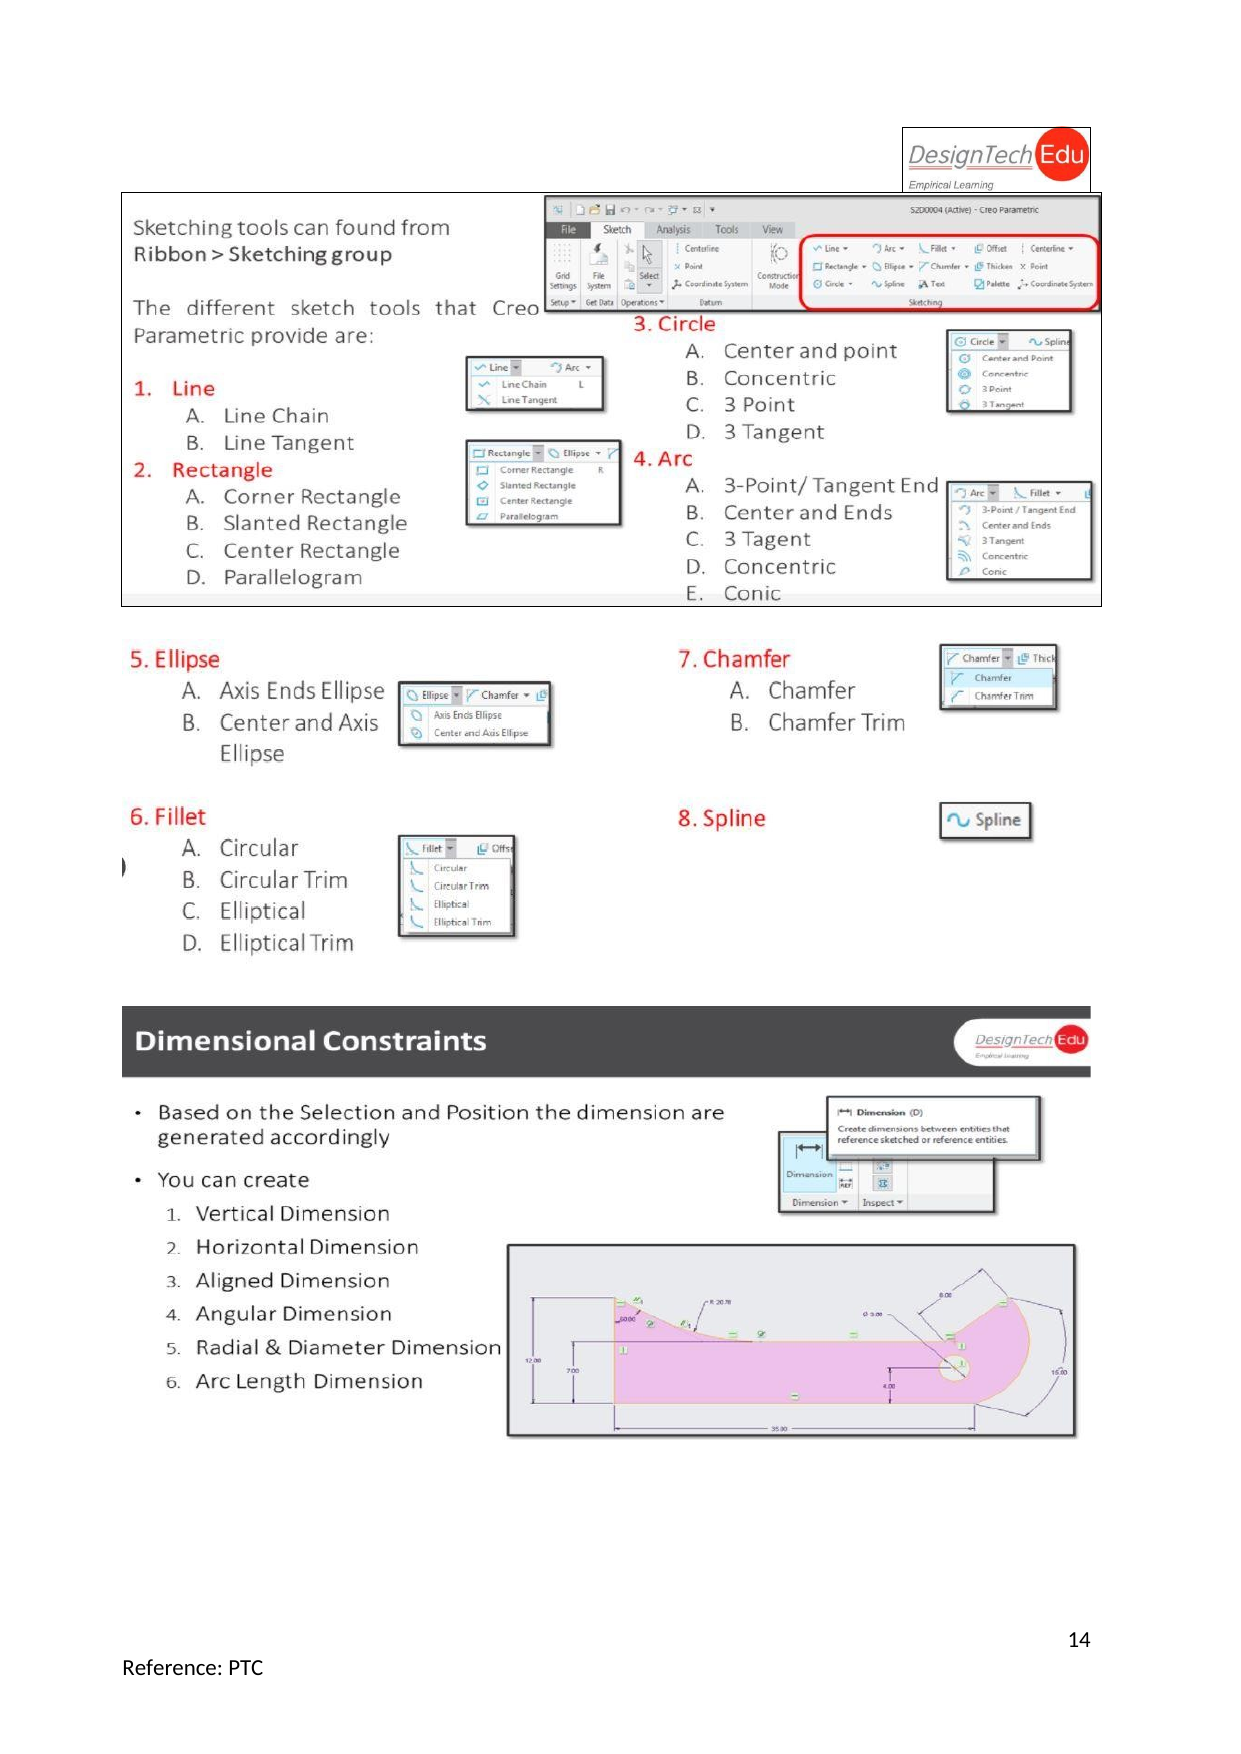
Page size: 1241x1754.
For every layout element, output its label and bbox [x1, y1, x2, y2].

picture [122, 1004, 1091, 1440]
picture [122, 193, 1101, 606]
picture [903, 128, 1090, 192]
picture [122, 639, 1066, 964]
